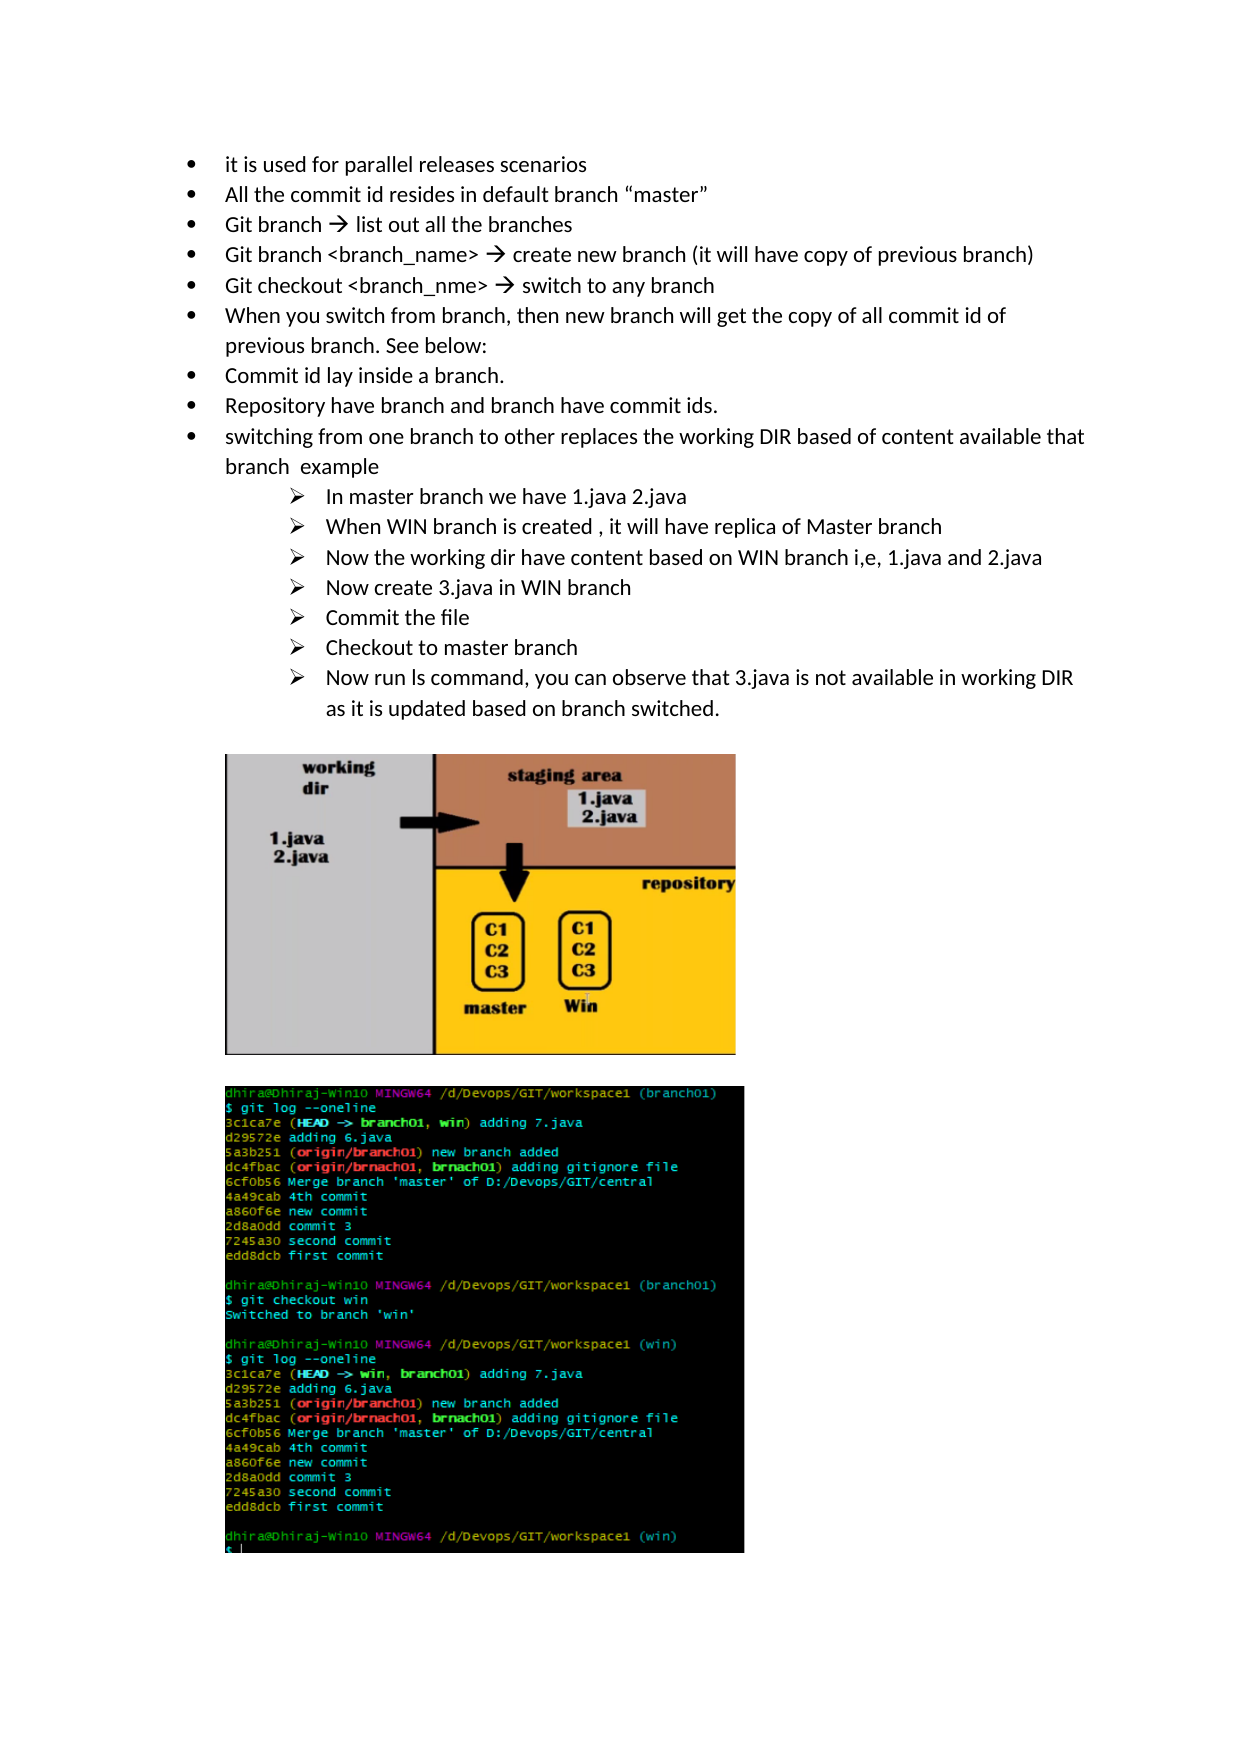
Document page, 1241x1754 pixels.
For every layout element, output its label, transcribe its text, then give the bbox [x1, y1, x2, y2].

list Repository have branch and branch have commit ids. [187, 392, 1090, 420]
list it is used for parallel releases scenarios [187, 150, 1090, 178]
list Checkout to master branch [288, 633, 1090, 661]
list When WIN branch is created , it will have replica of Master branch [288, 512, 1090, 541]
picture [225, 754, 736, 1055]
picture [225, 1086, 745, 1553]
list In master branch we have 1.java 2.java [288, 482, 1090, 510]
list switching from one branch to other replaces the working DIR based of content available that branch example [187, 422, 1090, 480]
list Now run ls command, you can observe that 3.java is not available in working DIR as it is updated based on branch switched. [288, 663, 1090, 722]
list Git checkout <branch_nme> switch to any branch [187, 271, 1090, 299]
list All the commit id resides in default branch “master” [187, 180, 1090, 208]
list When you switch from branch, then new branch will get the copy of all commit id of previous branch. See below: [187, 301, 1090, 359]
list Now create 3.java in WIN branch [288, 573, 1090, 601]
list Commit id lay inside a branch. [187, 361, 1090, 389]
list Git branch <branch_name> create new branch (it will have copy of previous branch) [187, 241, 1090, 269]
list Commit the file [288, 603, 1090, 631]
list Now the working dir have content based on WIN branch i,e, 1.java and 2.java [288, 543, 1090, 571]
list Git branch list out all the branches [187, 210, 1090, 238]
